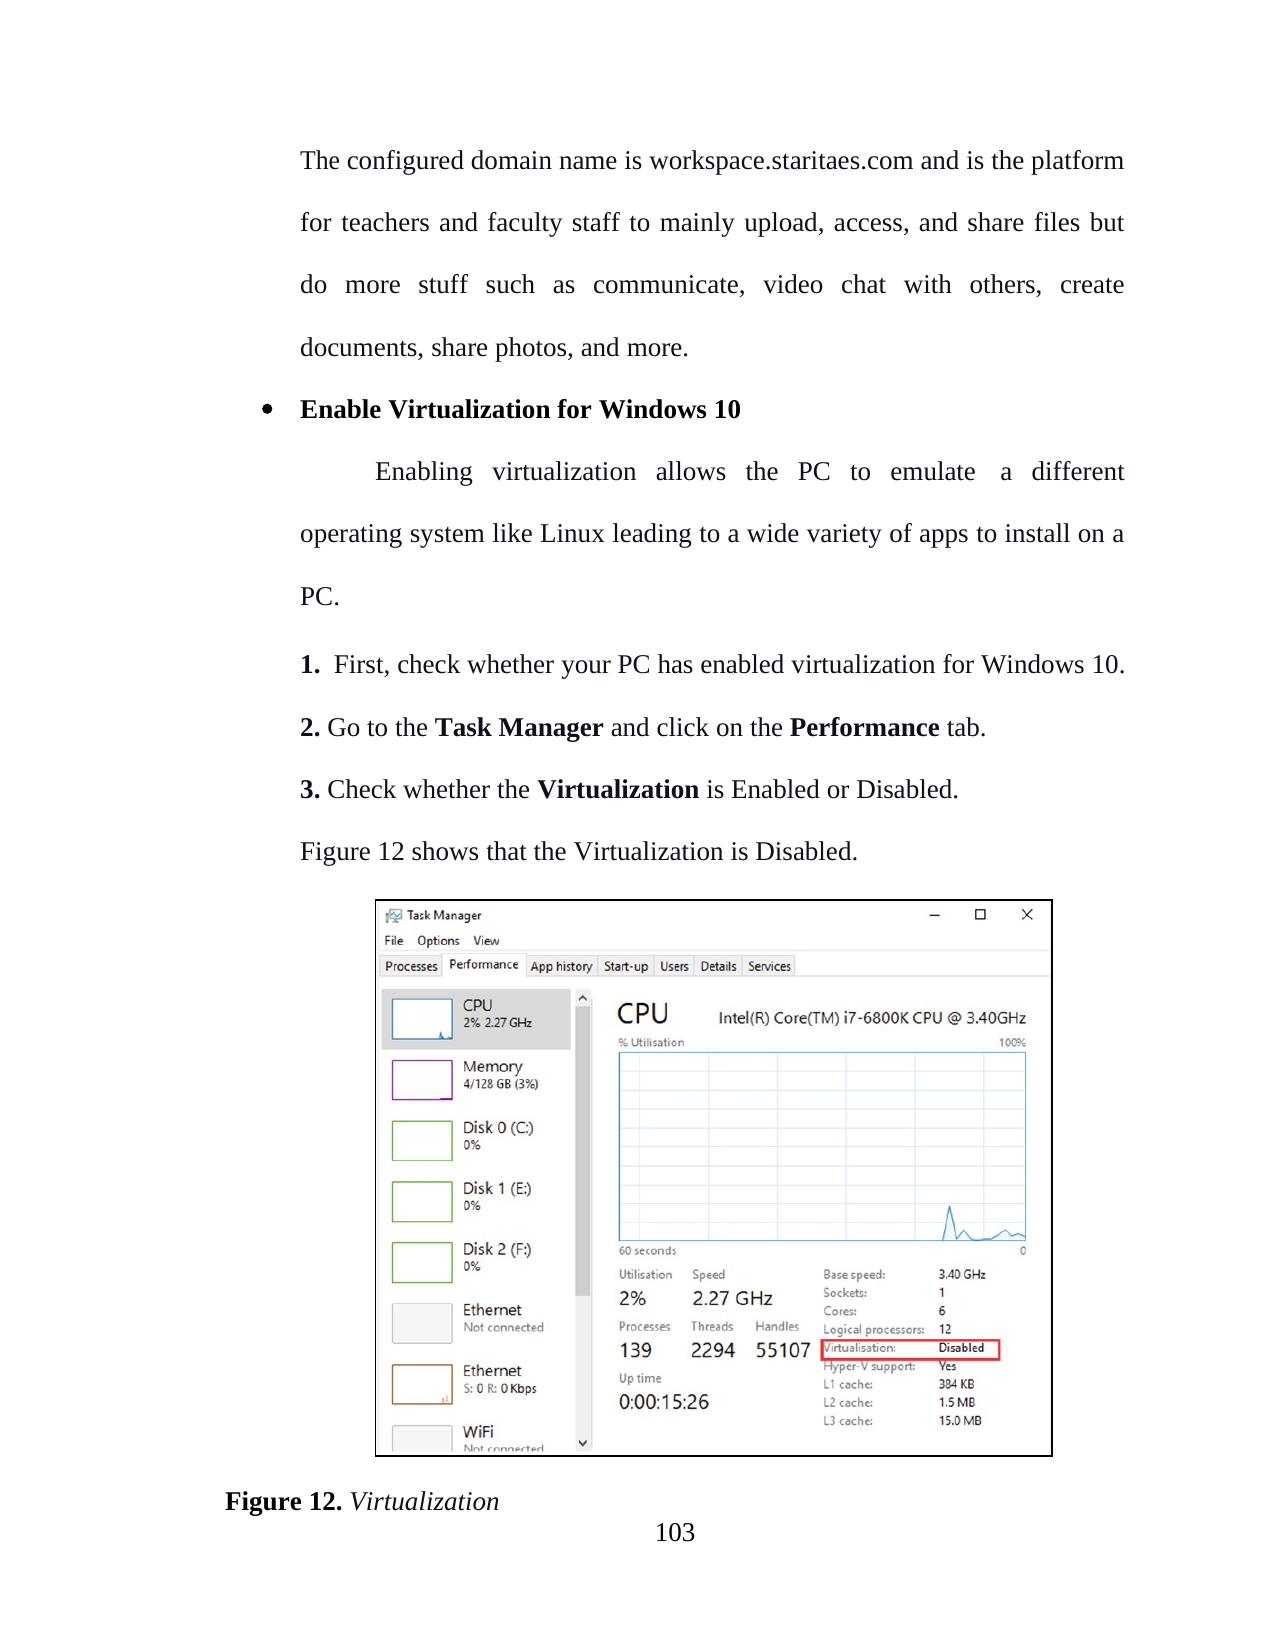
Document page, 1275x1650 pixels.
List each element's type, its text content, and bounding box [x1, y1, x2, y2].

picture [377, 901, 1051, 1455]
list First, check whether your PC has enabled virtualization for Windows 10. [300, 648, 1258, 679]
text Enabling virtualization allows the PC to emulate a different operating system like Linux leading to a wide variety of apps to install on a PC. [300, 455, 1125, 611]
list Check whether the Virtualization is Enabled or Disabled. [300, 773, 1258, 804]
list Go to the Task Manager and click on the Performance tab. [300, 711, 1258, 742]
text Figure 12. Virtualization [225, 1485, 1258, 1516]
text Figure 12 shows that the Virtualization is Disabled. [300, 835, 1258, 866]
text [300, 144, 1125, 362]
list Enable Virtualization for Windows 10 [262, 393, 1123, 424]
